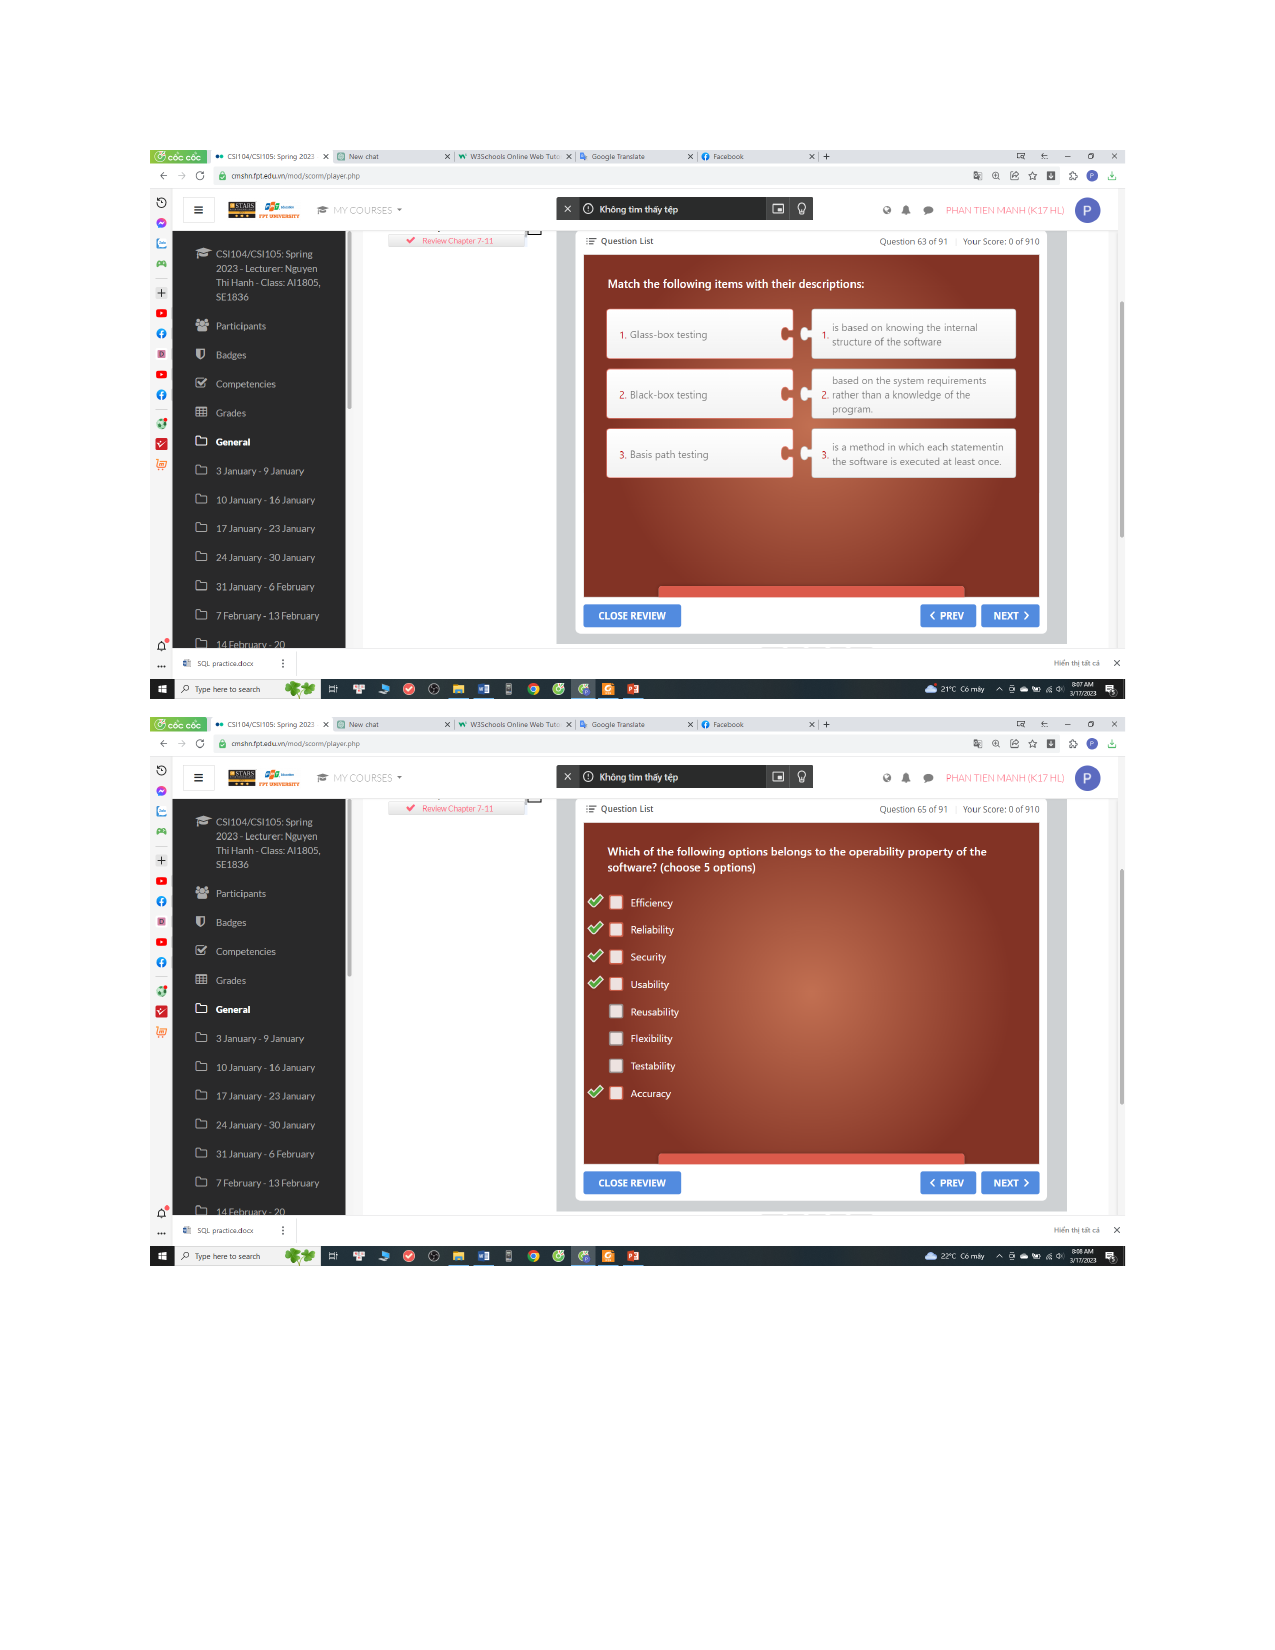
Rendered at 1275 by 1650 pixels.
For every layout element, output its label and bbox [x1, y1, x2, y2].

picture [150, 717, 1125, 1266]
picture [150, 150, 1125, 699]
